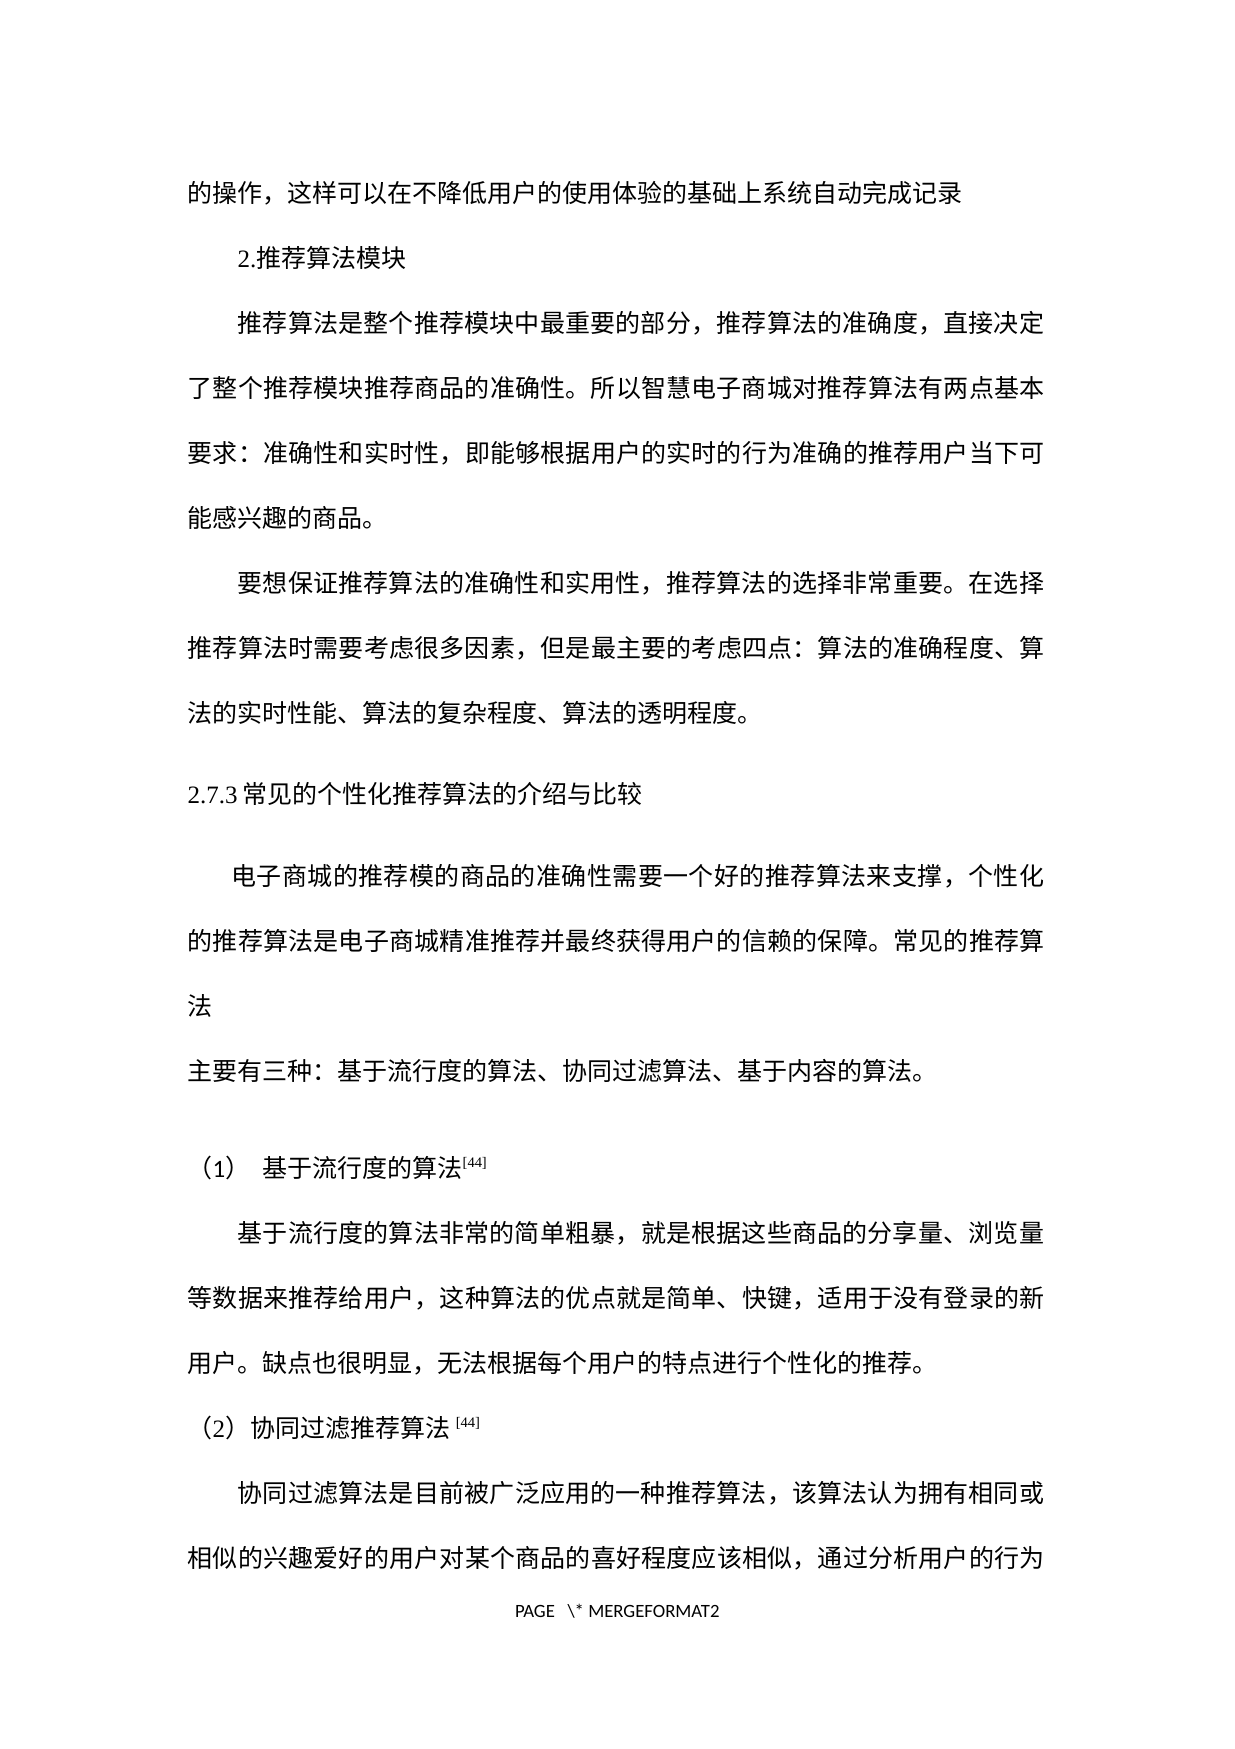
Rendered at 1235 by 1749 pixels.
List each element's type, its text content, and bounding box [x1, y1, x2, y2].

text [187, 159, 1047, 224]
text （2）协同过滤推荐算法 [44] [187, 1394, 1047, 1459]
text 主要有三种：基于流行度的算法、协同过滤算法、基于内容的算法。 [187, 1037, 1047, 1102]
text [187, 1459, 1047, 1589]
text 基于流行度的算法非常的简单粗暴，就是根据这些商品的分享量、浏览量等数据来推荐给用户，这种算法的优点就是简单、快键，适用于没有登录的新用户。缺点也很明显，无法根据每个用户的特点进行个性化的推荐。 [187, 1199, 1047, 1394]
text 电子商城的推荐模的商品的准确性需要一个好的推荐算法来支撑，个性化的推荐算法是电子商城精准推荐并最终获得用户的信赖的保障。常见的推荐算法 [187, 842, 1047, 1037]
list 基于流行度的算法[44] [187, 1134, 1047, 1199]
text 2.7.3常见的个性化推荐算法的介绍与比较 [187, 760, 1047, 825]
text 推荐算法是整个推荐模块中最重要的部分，推荐算法的准确度，直接决定了整个推荐模块推荐商品的准确性。所以智慧电子商城对推荐算法有两点基本要求：准确性和实时性，即能够根据用户的实时的行为准确的推荐用户当下可能感兴趣的商品。 [187, 289, 1047, 549]
text 2.推荐算法模块 [187, 224, 1047, 289]
text 要想保证推荐算法的准确性和实用性，推荐算法的选择非常重要。在选择推荐算法时需要考虑很多因素，但是最主要的考虑四点：算法的准确程度、算法的实时性能、算法的复杂程度、算法的透明程度。 [187, 549, 1047, 744]
